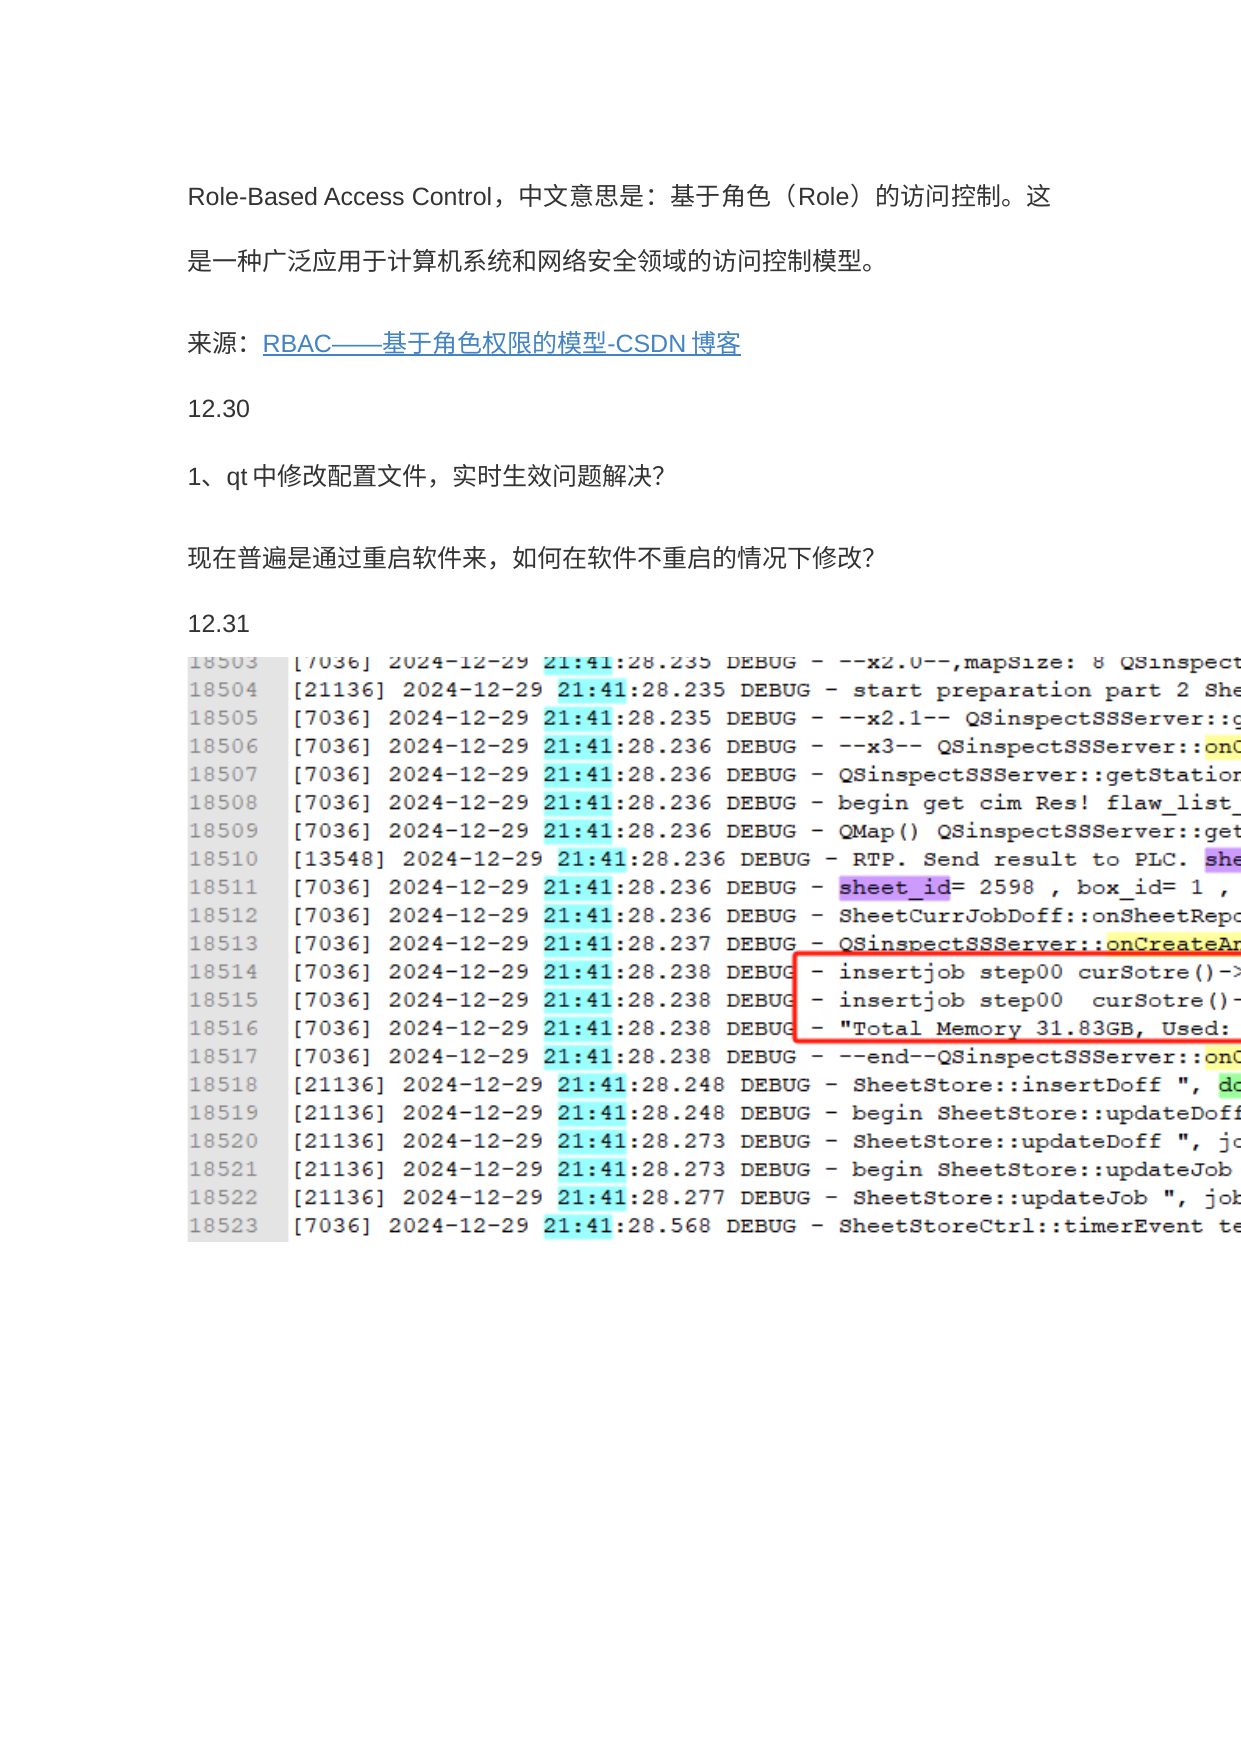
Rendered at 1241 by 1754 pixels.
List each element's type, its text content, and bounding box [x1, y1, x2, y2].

text 12.30 [187, 392, 1053, 424]
picture [187, 657, 1241, 1242]
text Role-Based Access Control，中文意思是：基于角色（Role）的访问控制。这是一种广泛应用于计算机系统和网络安全领域的访问控制模型。 [187, 162, 1053, 292]
text 1、qt中修改配置文件，实时生效问题解决？ [187, 442, 1053, 507]
text 来源：RBAC——基于角色权限的模型-CSDN博客 [187, 309, 1053, 374]
text 12.31 [187, 607, 1053, 639]
text 现在普遍是通过重启软件来，如何在软件不重启的情况下修改？ [187, 524, 1053, 589]
